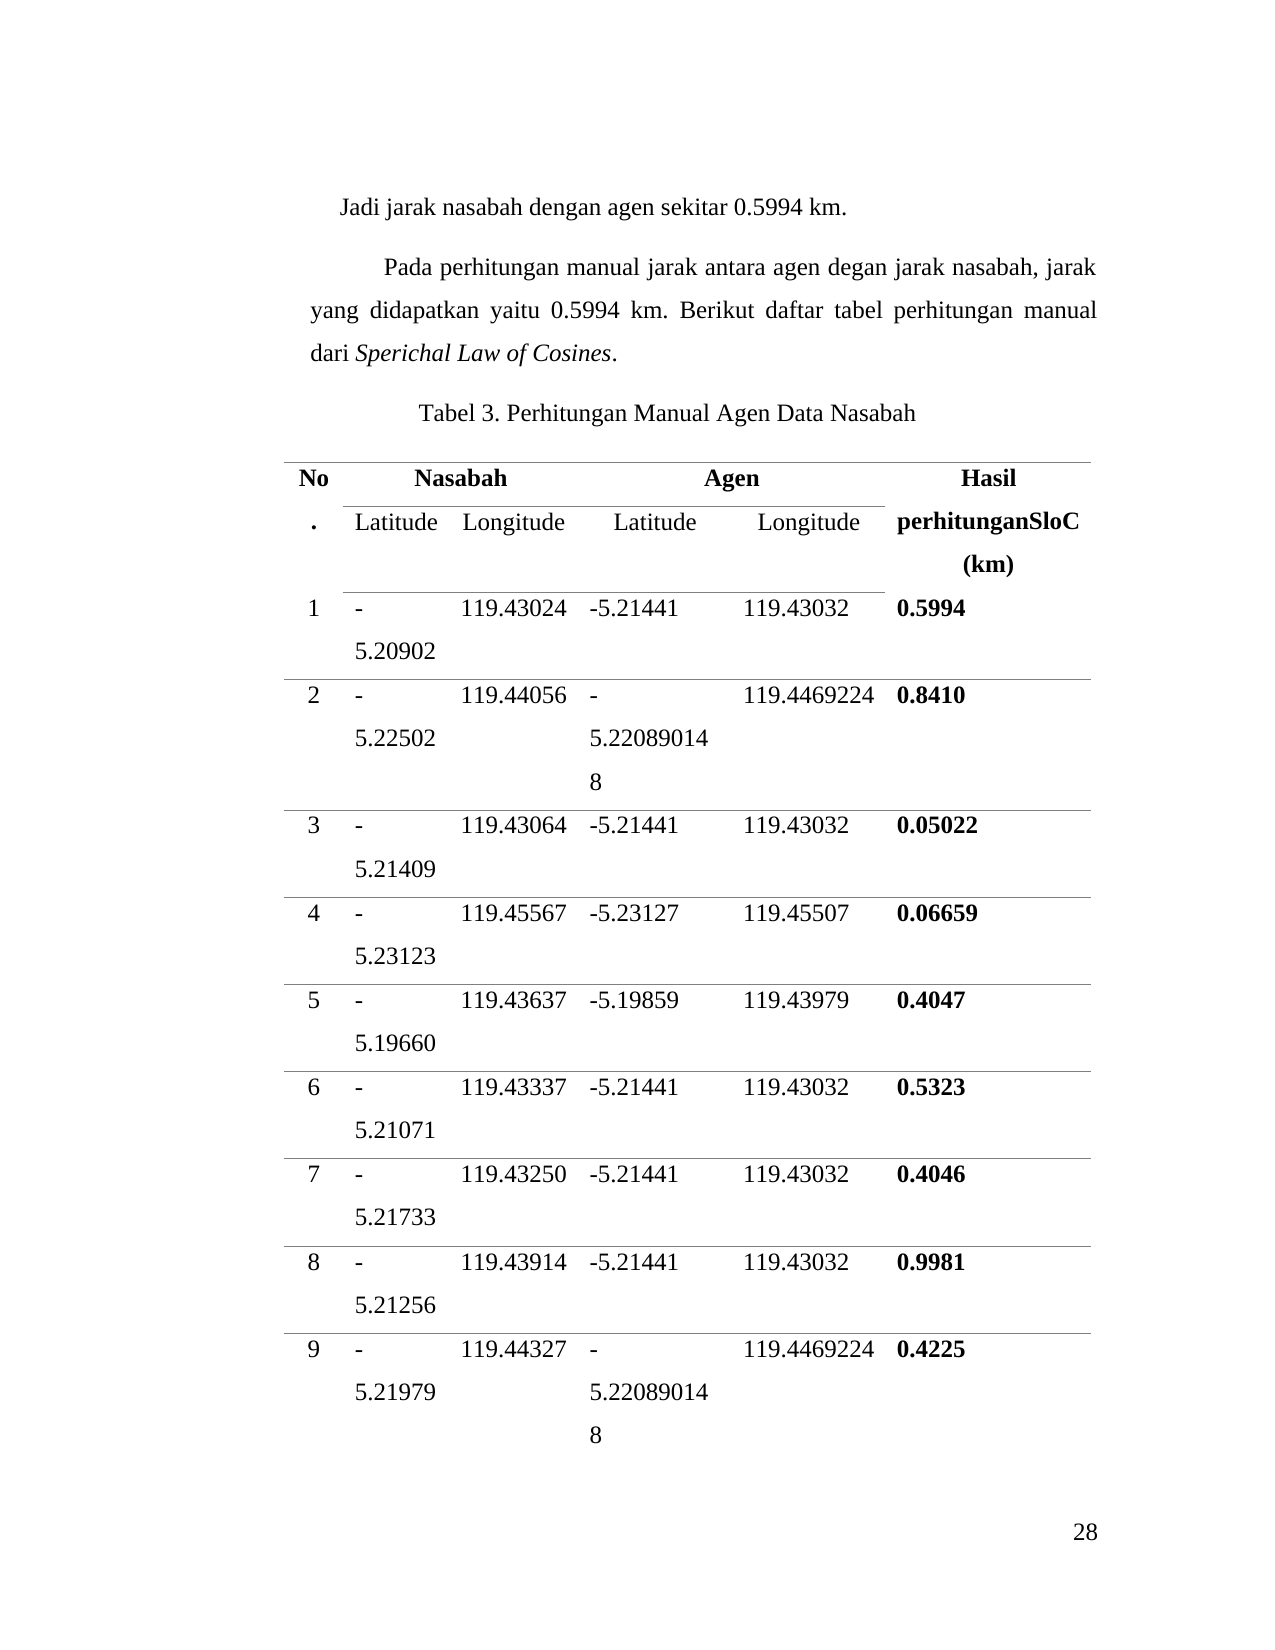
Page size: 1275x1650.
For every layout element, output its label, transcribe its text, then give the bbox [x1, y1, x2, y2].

table_cell -5.22502 [343, 680, 449, 809]
table_cell 6 [284, 1072, 343, 1158]
table_cell 119.43032 [732, 593, 885, 679]
table_cell -5.23127 [578, 898, 732, 984]
table_cell -5.19660 [343, 985, 449, 1071]
table_cell 119.43337 [449, 1072, 578, 1158]
table_cell Latitude [343, 507, 449, 592]
table_cell -5.21441 [578, 1072, 732, 1158]
text Pada perhitungan manual jarak antara agen degan jarak nasabah, jarak yang didapatkan yaitu 0.5994 km. Berikut daftar tabel perhitungan manual dari Sperichal Law of Cosines. [310, 252, 1098, 367]
table_cell 119.44327 [449, 1334, 578, 1463]
table_header Nasabah [343, 463, 578, 506]
table_cell 0.9981 [885, 1247, 1091, 1333]
table_cell -5.21441 [578, 1247, 732, 1333]
table_cell 3 [284, 811, 343, 897]
table_cell 0.4047 [885, 985, 1091, 1071]
table_cell -5.21256 [343, 1247, 449, 1333]
table_cell 119.43032 [732, 1159, 885, 1246]
table_cell 119.4469224 [732, 1334, 885, 1463]
table_header No. [284, 463, 343, 592]
table_cell -5.21979 [343, 1334, 449, 1463]
table_cell Latitude [578, 507, 732, 592]
table_cell Longitude [732, 507, 885, 592]
table_cell 119.43979 [732, 985, 885, 1071]
table_header Hasil perhitunganSloC (km) [885, 463, 1091, 592]
table_cell -5.21441 [578, 811, 732, 897]
table_cell 1 [284, 592, 343, 679]
table_cell 4 [284, 898, 343, 984]
text Jadi jarak nasabah dengan agen sekitar 0.5994 km. [325, 192, 1098, 221]
table_cell 0.4046 [885, 1159, 1091, 1246]
table_cell 0.4225 [885, 1334, 1091, 1463]
table_cell 7 [284, 1159, 343, 1246]
table_cell 0.05022 [885, 811, 1091, 897]
table_cell 119.43032 [732, 1247, 885, 1333]
table_cell -5.21441 [578, 593, 732, 679]
table_cell 9 [284, 1334, 343, 1463]
table_cell 119.44056 [449, 680, 578, 809]
table_cell -5.19859 [578, 985, 732, 1071]
table_cell -5.21441 [578, 1159, 732, 1246]
table_cell 0.5994 [885, 592, 1091, 679]
table_header Agen [578, 463, 885, 506]
table_cell 119.45507 [732, 898, 885, 984]
table_cell -5.23123 [343, 898, 449, 984]
table_cell 119.43250 [449, 1159, 578, 1246]
table_cell 0.5323 [885, 1072, 1091, 1158]
table_cell 119.45567 [449, 898, 578, 984]
table_cell 0.8410 [885, 680, 1091, 809]
table_cell -5.220890148 [578, 1334, 732, 1463]
table_cell Longitude [449, 507, 578, 592]
table_cell -5.21733 [343, 1159, 449, 1246]
table_cell -5.21071 [343, 1072, 449, 1158]
table_cell 0.06659 [885, 898, 1091, 984]
table_cell 119.43064 [449, 811, 578, 897]
table_cell -5.20902 [343, 593, 449, 679]
table_cell 5 [284, 985, 343, 1071]
table_cell -5.21409 [343, 811, 449, 897]
table_cell 119.43637 [449, 985, 578, 1071]
table_cell 119.43024 [449, 593, 578, 679]
table_cell -5.220890148 [578, 680, 732, 809]
table_cell 119.43914 [449, 1247, 578, 1333]
text Tabel 3. Perhitungan Manual Agen Data Nasabah [236, 398, 1098, 427]
table_cell 119.43032 [732, 811, 885, 897]
table_cell 119.4469224 [732, 680, 885, 809]
table_cell 2 [284, 680, 343, 809]
table_cell 119.43032 [732, 1072, 885, 1158]
table_cell 8 [284, 1247, 343, 1333]
